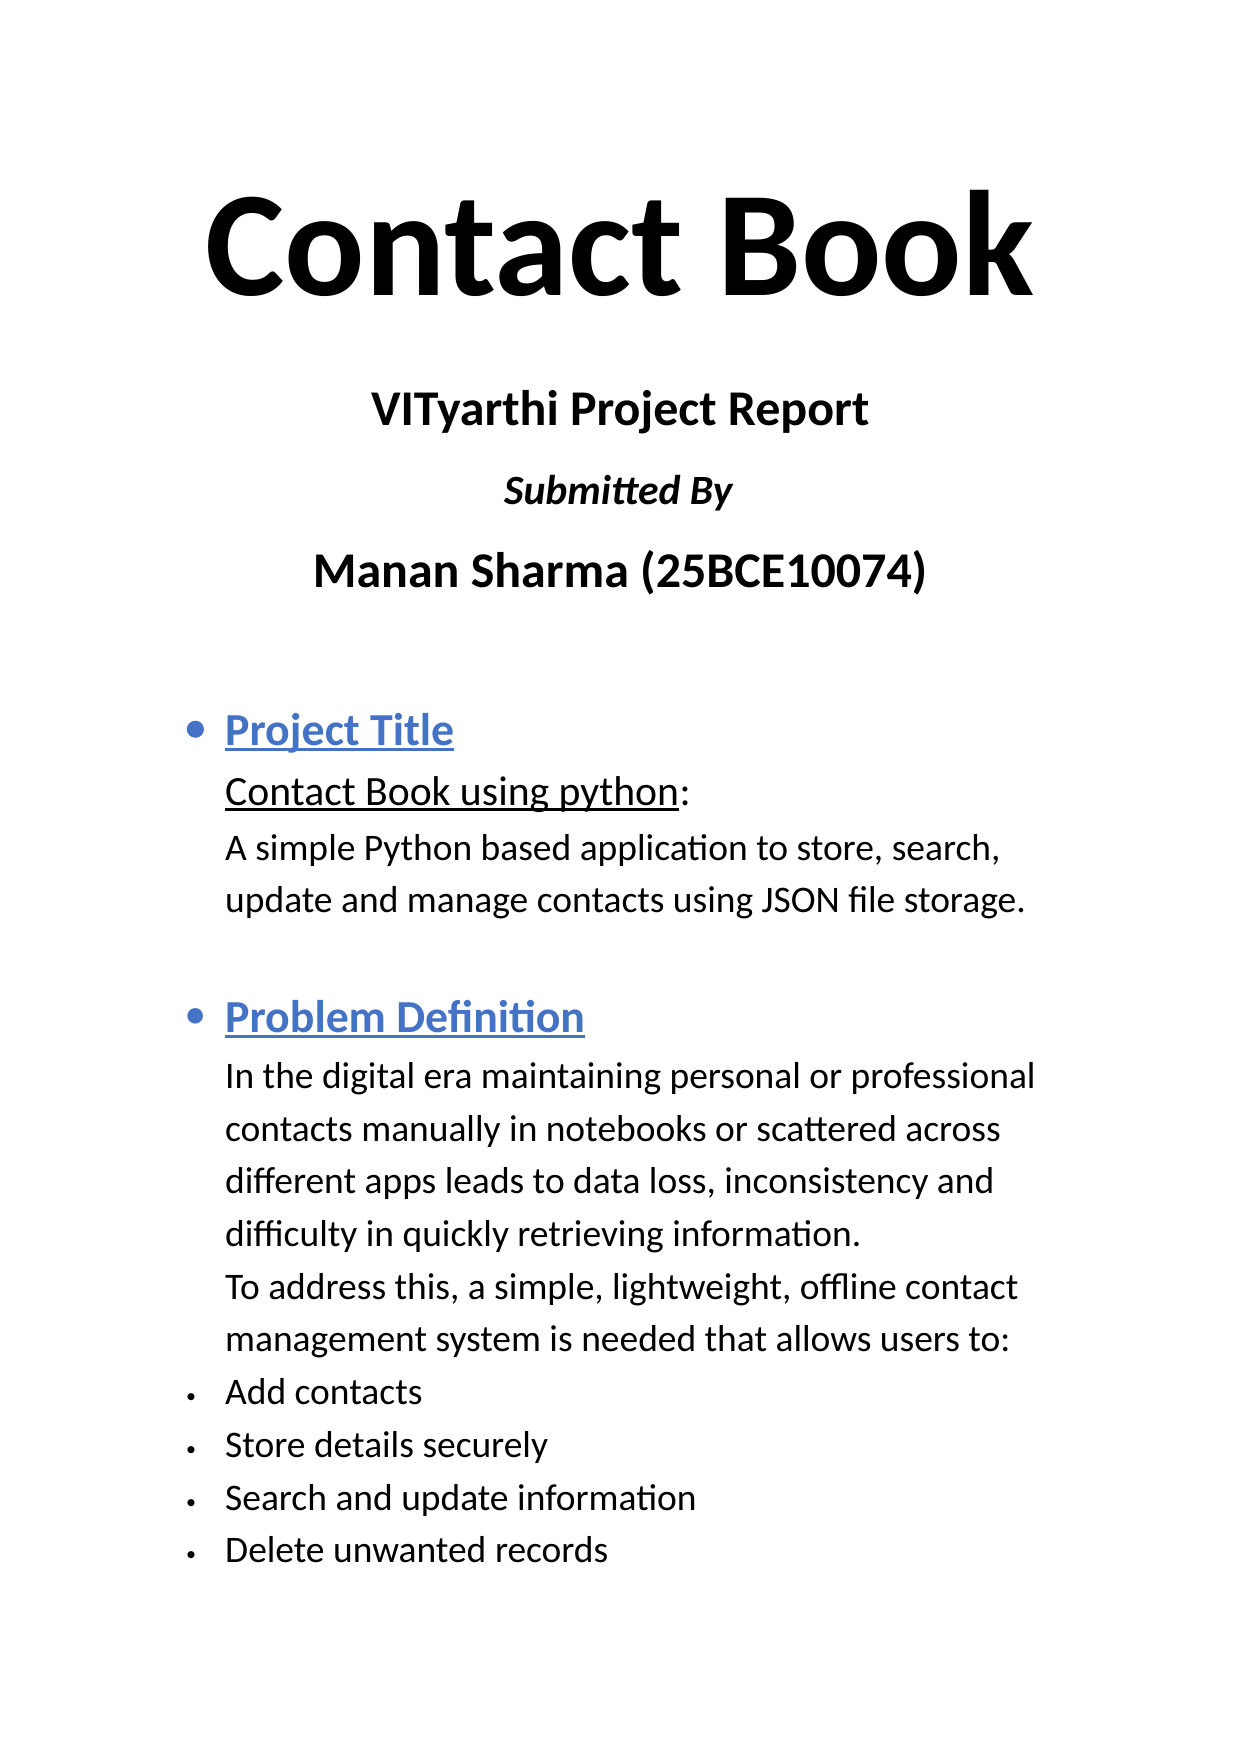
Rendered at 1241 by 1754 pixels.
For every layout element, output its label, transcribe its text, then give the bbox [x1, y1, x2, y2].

list Store details securely [187, 1421, 1090, 1467]
text Manan Sharma (25BCE10074) [150, 539, 1090, 600]
list Add contacts [187, 1368, 1090, 1414]
list A simple Python based application to store, search, update and manage contacts using JSON file storage. [225, 824, 1090, 922]
list Delete unwanted records [187, 1526, 1090, 1572]
list Contact Book using python: [225, 765, 1090, 816]
text VITyarthi Project Report [150, 377, 1090, 438]
list Project Title [187, 701, 1090, 757]
text Contact Book [150, 150, 1090, 333]
list Search and update information [187, 1473, 1090, 1519]
list Problem Definition [187, 987, 1090, 1043]
text Submitted By [150, 464, 1090, 515]
list In the digital era maintaining personal or professional contacts manually in notebooks or scattered across different apps leads to data loss, inconsistency and difficulty in quickly retrieving information. To address this, a simple, lightweight, offline contact management system is needed that allows users to: [225, 1052, 1090, 1361]
